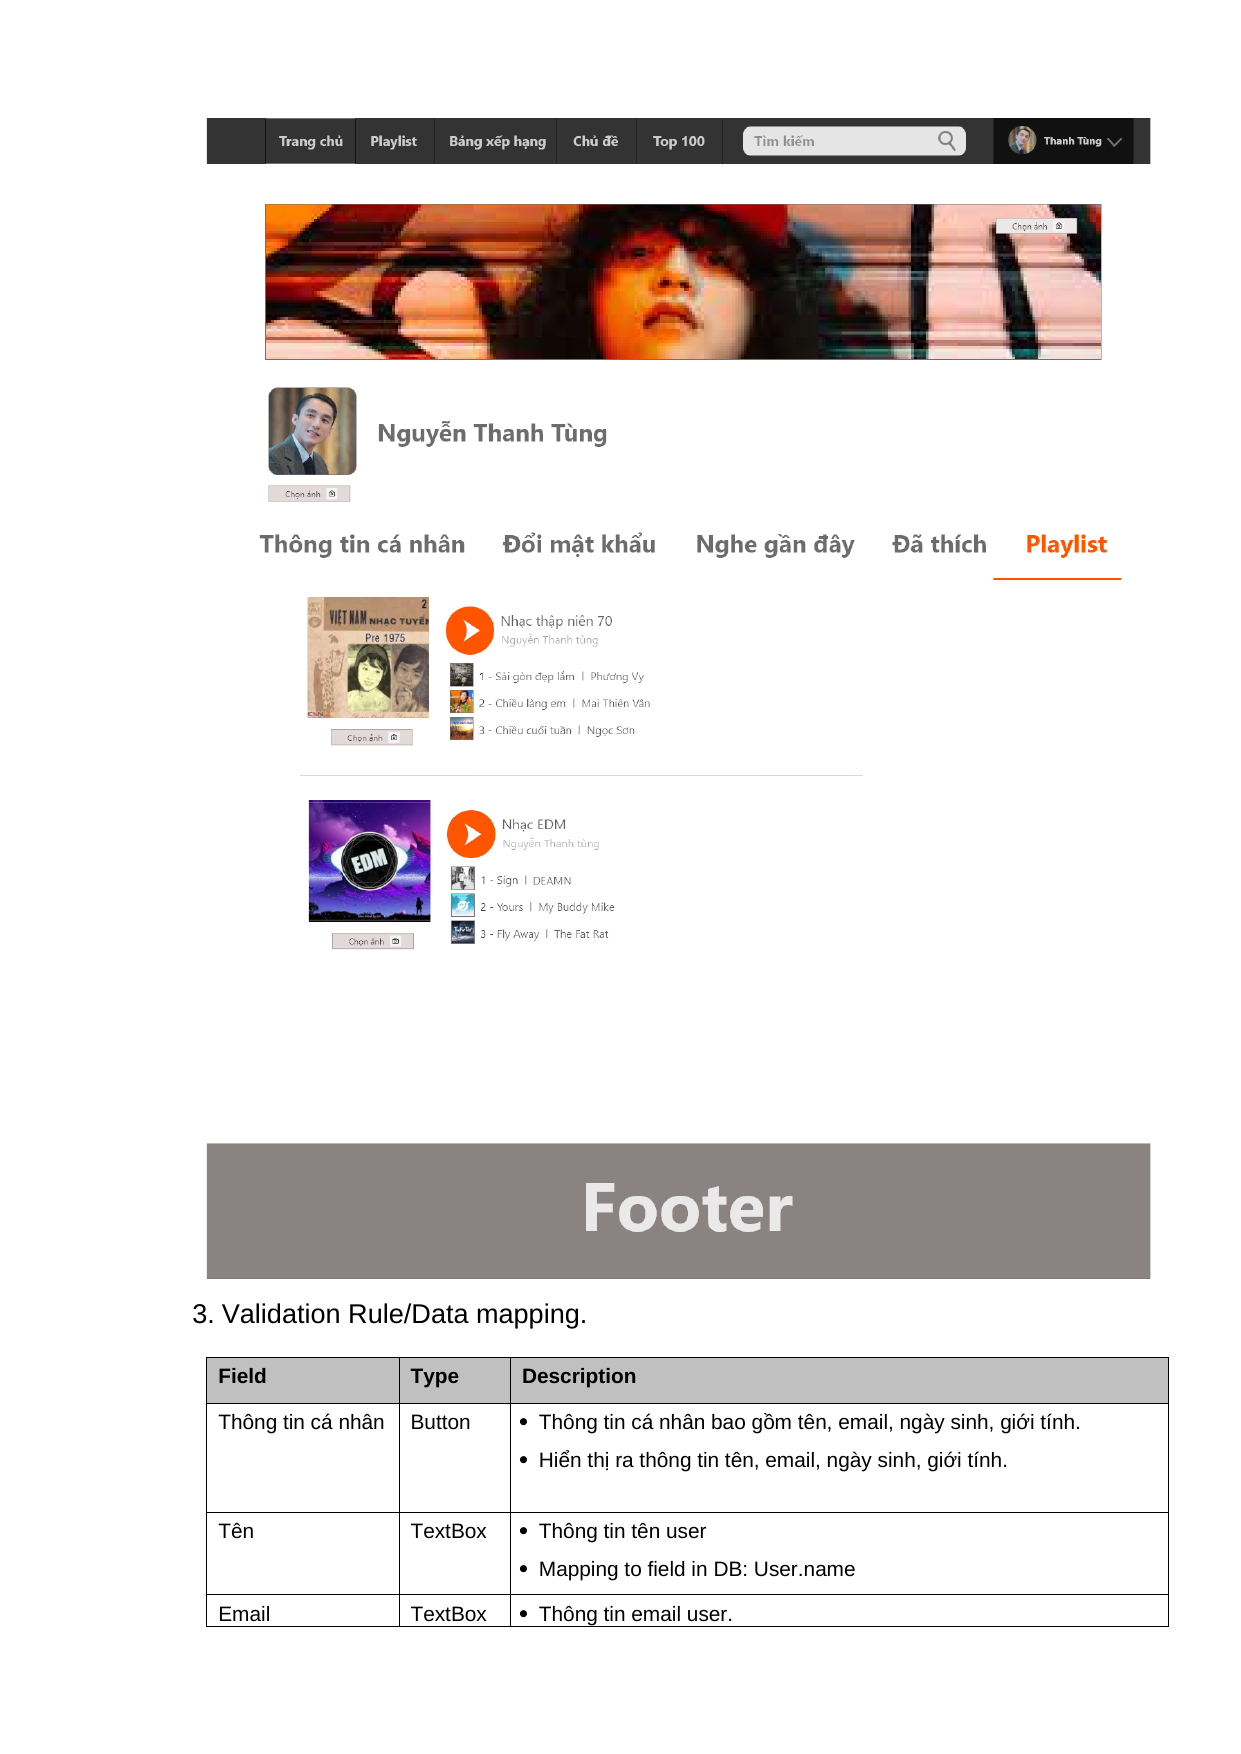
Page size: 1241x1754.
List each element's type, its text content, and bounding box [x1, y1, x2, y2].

table_cell Email [207, 1595, 399, 1626]
table_cell Thông tin tên user Mapping to field in DB: User.name [511, 1513, 1168, 1594]
list Validation Rule/Data mapping. [192, 1298, 1152, 1329]
table_cell TextBox [400, 1513, 510, 1594]
picture [206, 118, 1151, 1279]
table_header Field [207, 1358, 399, 1403]
table_cell Thông tin cá nhân [207, 1404, 399, 1512]
table_cell Thông tin cá nhân bao gồm tên, email, ngày sinh, giới tính. Hiển thị ra thông tin tên, email, ngày sinh, giới tính. [511, 1404, 1168, 1512]
table_header Description [511, 1358, 1168, 1403]
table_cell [511, 1595, 1168, 1626]
table_header Type [400, 1358, 510, 1403]
table_cell TextBox [400, 1595, 510, 1626]
table_cell Button [400, 1404, 510, 1512]
table_cell Tên [207, 1513, 399, 1594]
